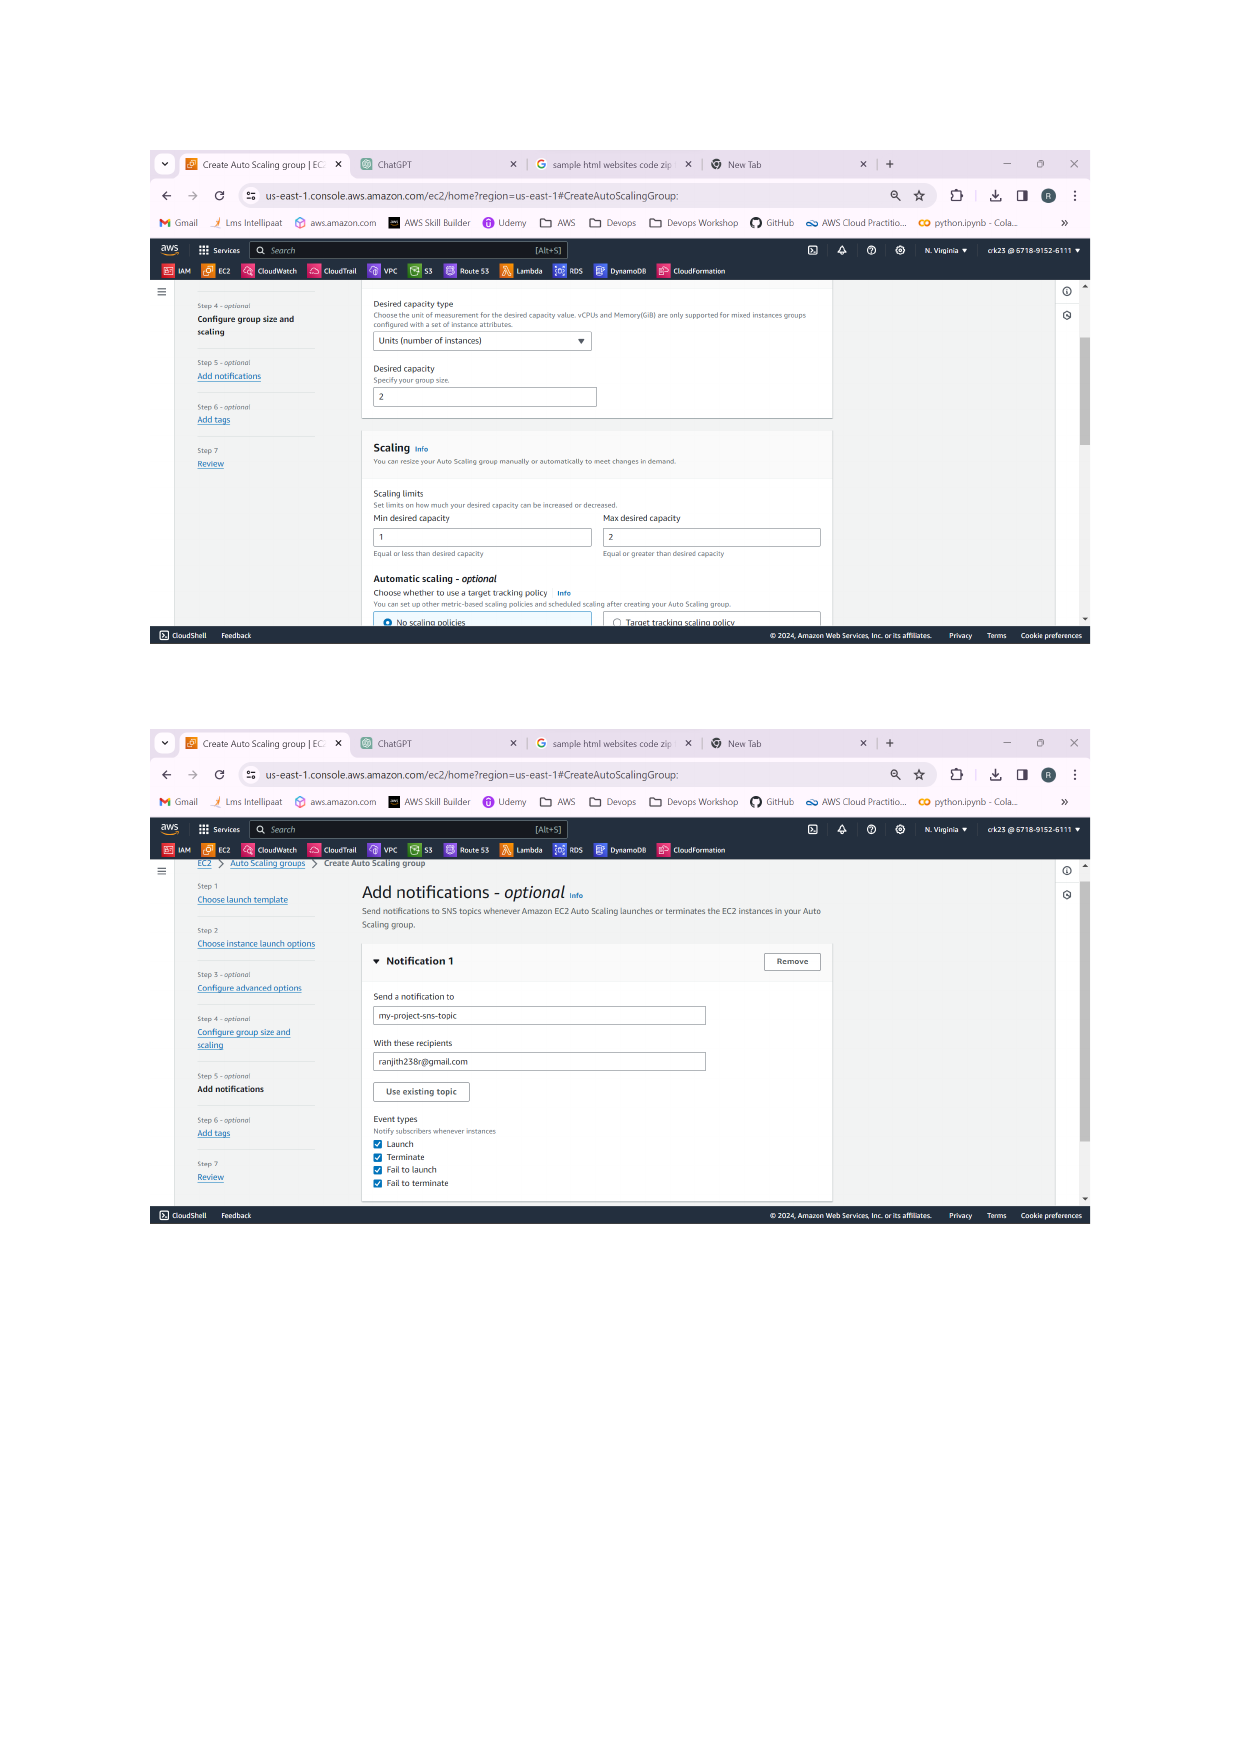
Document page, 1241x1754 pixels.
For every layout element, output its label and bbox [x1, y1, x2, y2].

picture [150, 729, 1091, 1224]
picture [150, 150, 1091, 644]
